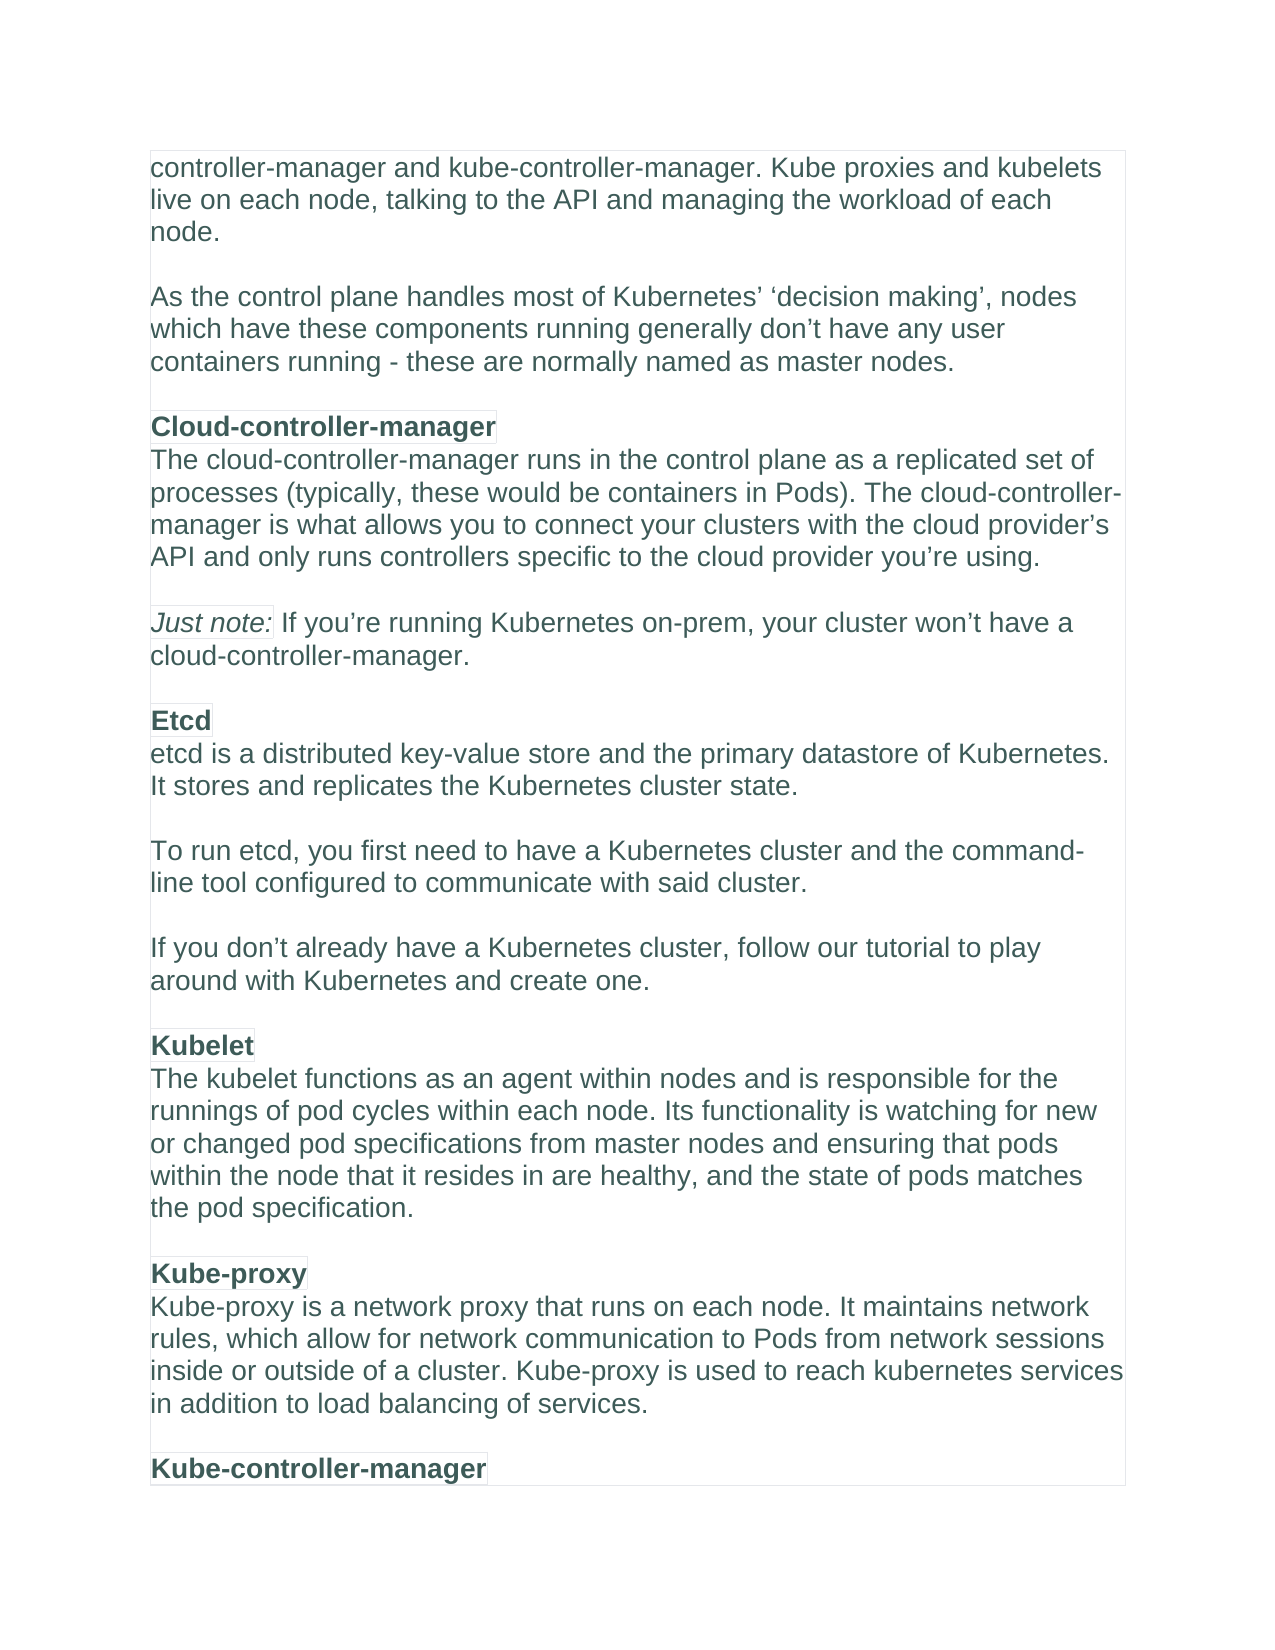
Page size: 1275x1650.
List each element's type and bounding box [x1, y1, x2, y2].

text [151, 151, 1125, 1485]
